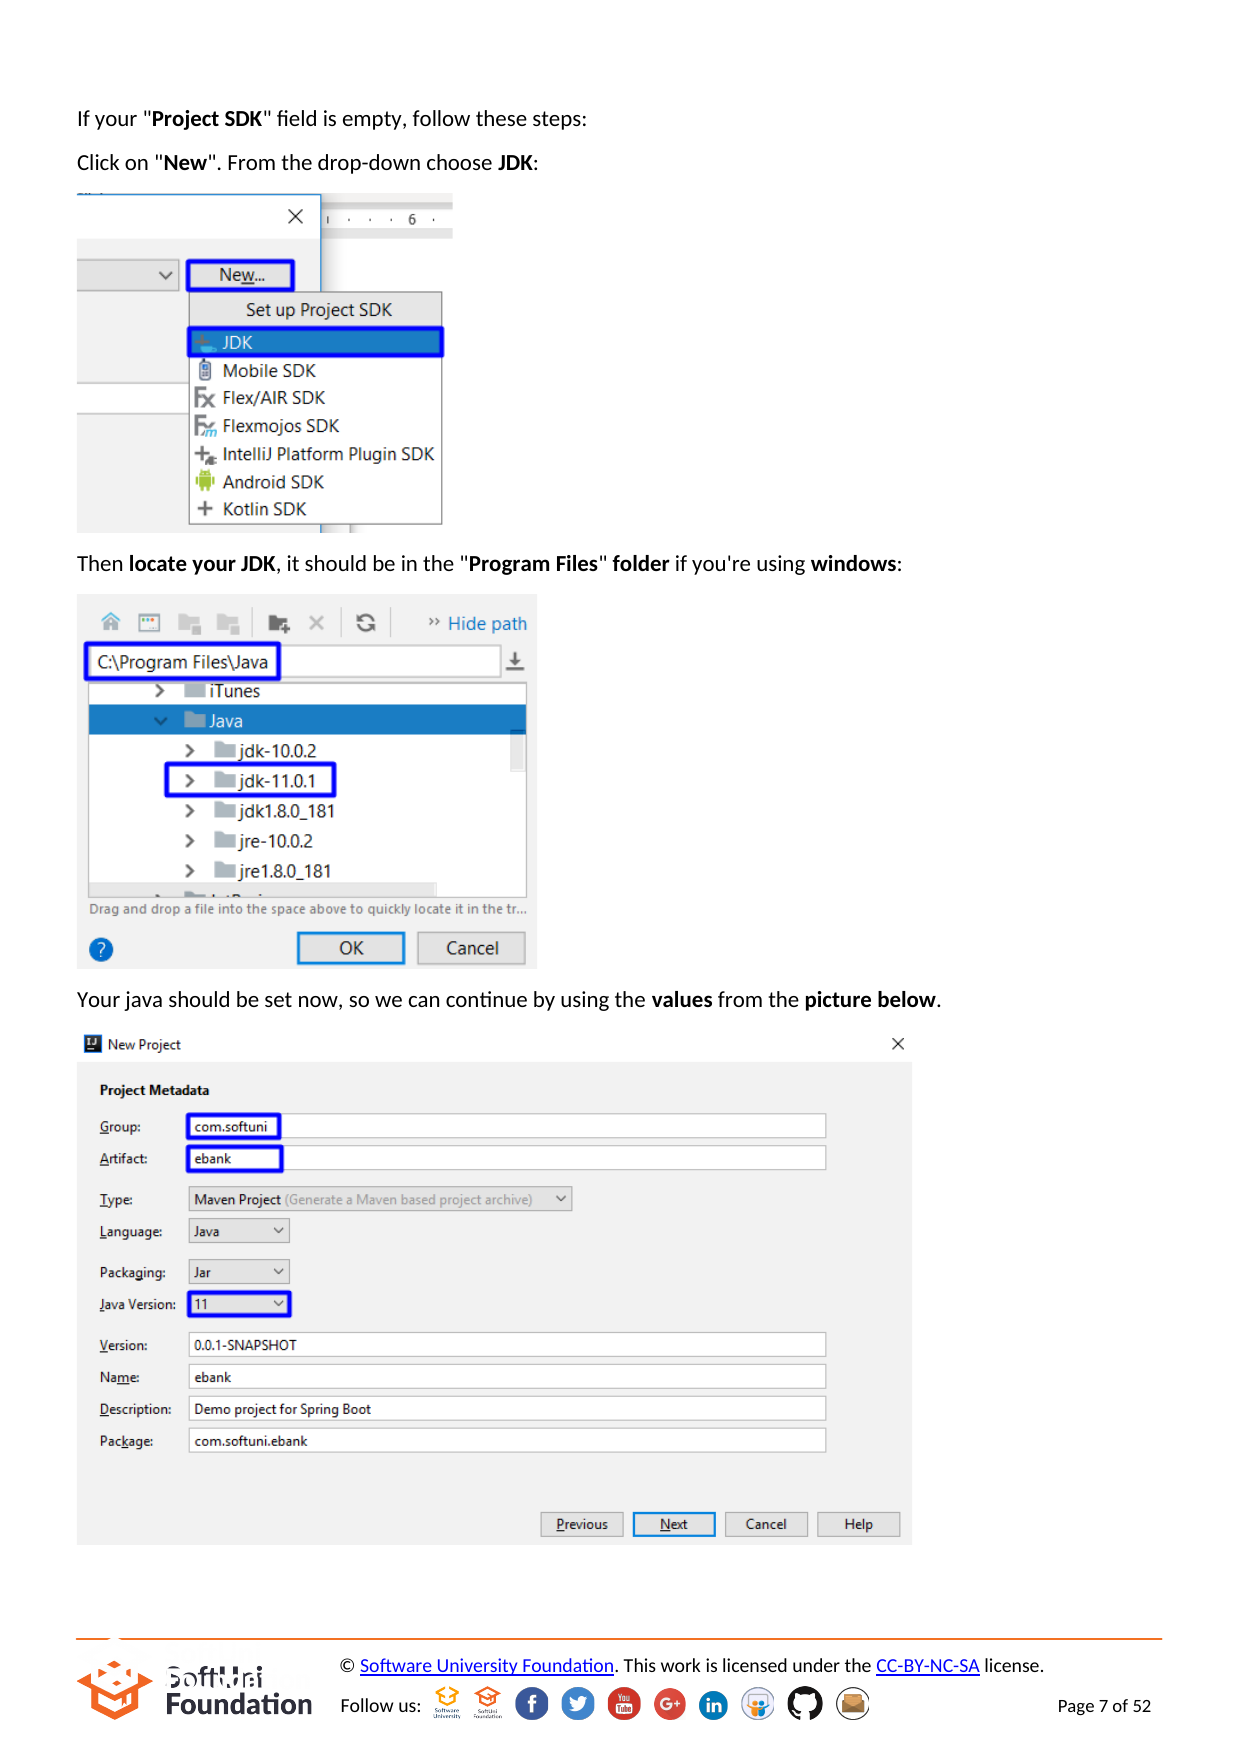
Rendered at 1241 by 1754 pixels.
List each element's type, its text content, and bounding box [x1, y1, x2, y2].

picture [561, 1687, 595, 1720]
picture [76, 1029, 913, 1545]
picture [76, 193, 453, 533]
picture [473, 1686, 502, 1720]
picture [836, 1687, 869, 1720]
text Then locate your JDK, it should be in the "Program Files" folder if you're using windows: [77, 549, 1163, 578]
picture [76, 1636, 312, 1720]
picture [515, 1687, 549, 1720]
picture [699, 1691, 707, 1699]
text If your "Project SDK" field is empty, follow these steps: [77, 104, 1163, 132]
picture [720, 1691, 728, 1699]
picture [607, 1687, 641, 1720]
text Your java should be set now, so we can continue by using the values from the picture below. [77, 985, 1163, 1013]
picture [787, 1686, 823, 1720]
picture [741, 1687, 774, 1720]
text Click on "New". From the drop-down choose JDK: [77, 148, 1163, 176]
picture [433, 1686, 461, 1720]
picture [654, 1688, 686, 1720]
picture [76, 594, 538, 969]
picture [720, 1712, 728, 1720]
picture [699, 1712, 707, 1720]
